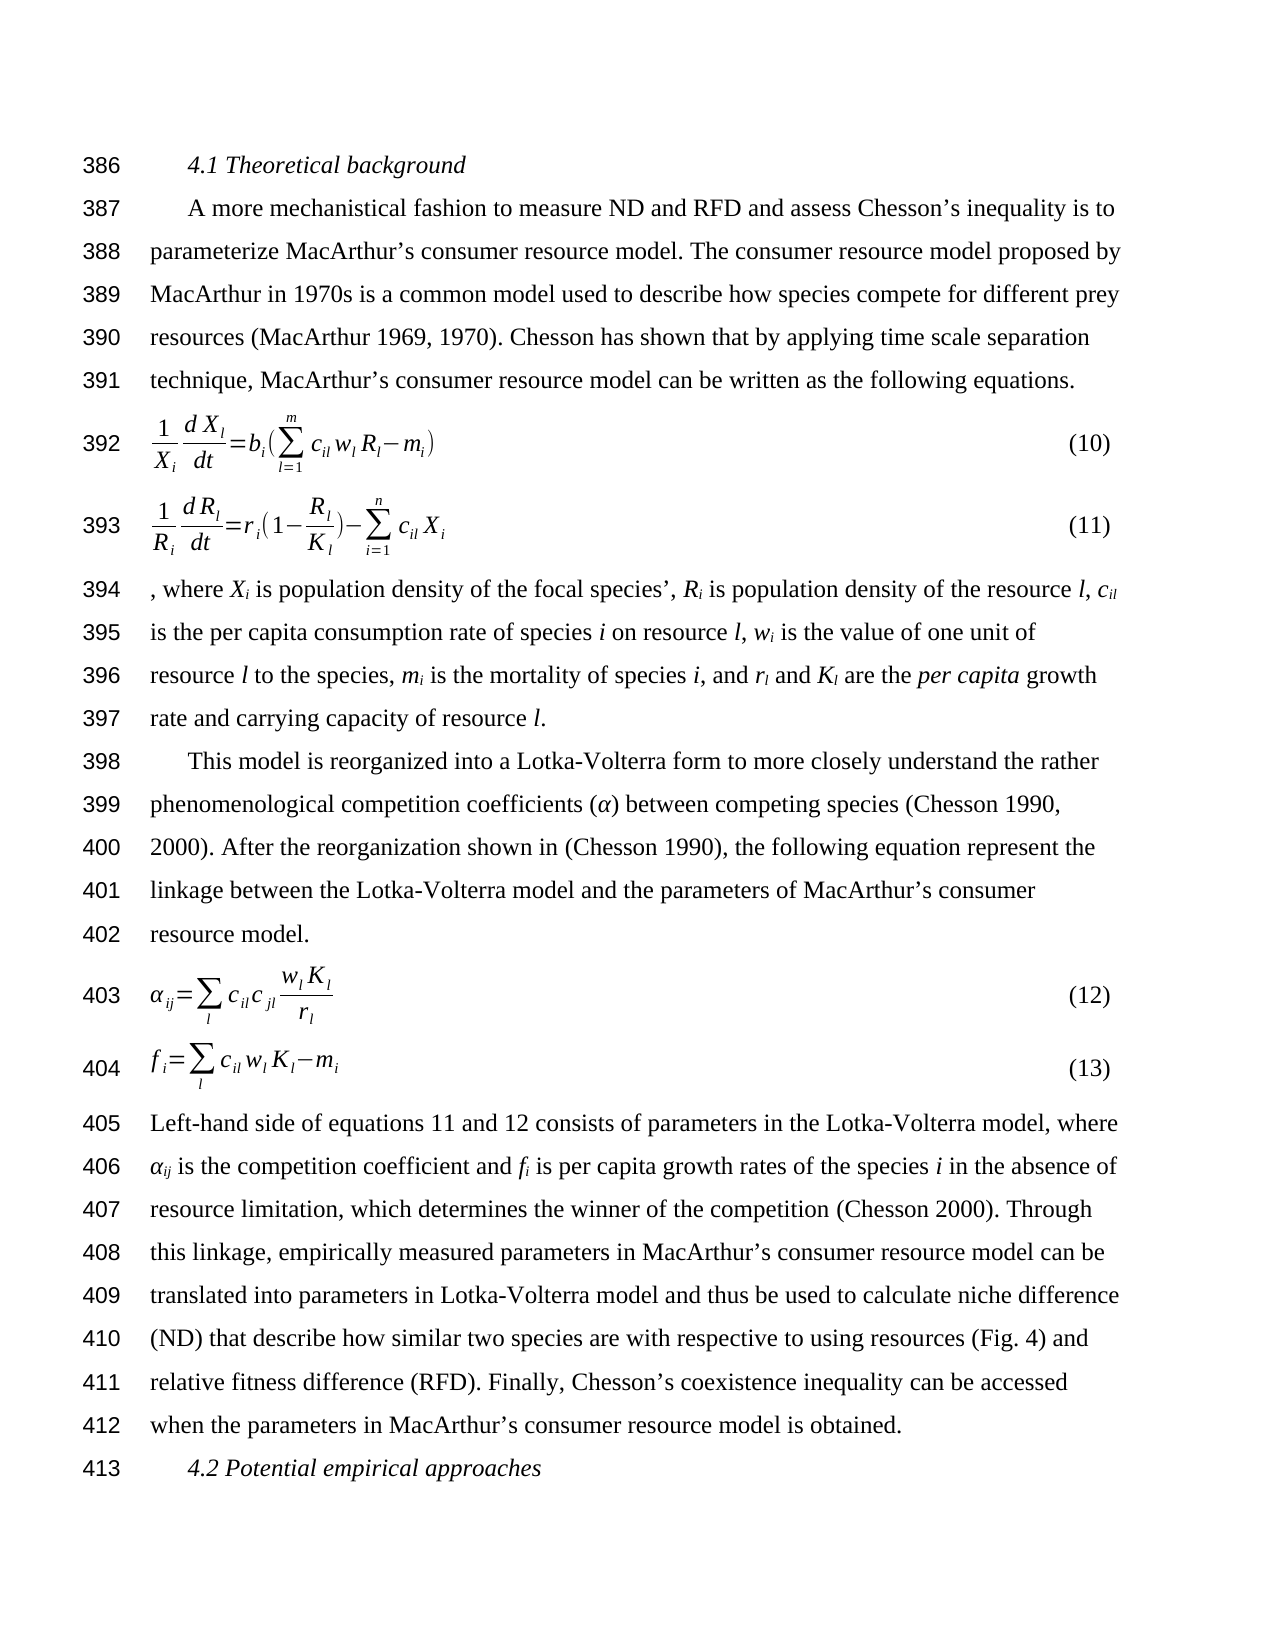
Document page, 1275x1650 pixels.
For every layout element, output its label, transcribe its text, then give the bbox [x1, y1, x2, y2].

text (13) [150, 1043, 1125, 1093]
text Left-hand side of equations 11 and 12 consists of parameters in the Lotka-Volterra model, where αij is the competition coefficient and fi is per capita growth rates of the species i in the absence of resource limitation, which determines the winner of the competition (Chesson 2000). Through this linkage, empirically measured parameters in MacArthur’s consumer resource model can be translated into parameters in Lotka-Volterra model and thus be used to calculate niche difference (ND) that describe how similar two species are with respective to using resources (Fig. 4) and relative fitness difference (RFD). Finally, Chesson’s coexistence inequality can be accessed when the parameters in MacArthur’s consumer resource model is obtained. [150, 1108, 1125, 1438]
text , where Xi is population density of the focal species’, Ri is population density of the resource l, cil is the per capita consumption rate of species i on resource l, wi is the value of one unit of resource l to the species, mi is the mortality of species i, and rl and Kl are the per capita growth rate and carrying capacity of resource l. [150, 574, 1125, 732]
text (11) [150, 491, 1125, 559]
list Potential empirical approaches [187, 1453, 1125, 1482]
text (12) [150, 962, 1125, 1028]
text (10) [150, 409, 1125, 477]
text 4.1 Theoretical background [187, 150, 1125, 179]
text A more mechanistical fashion to measure ND and RFD and assess Chesson’s inequality is to parameterize MacArthur’s consumer resource model. The consumer resource model proposed by MacArthur in 1970s is a common model used to describe how species compete for different prey resources (MacArthur 1969, 1970). Chesson has shown that by applying time scale separation technique, MacArthur’s consumer resource model can be written as the following equations. [150, 193, 1125, 394]
text This model is reorganized into a Lotka-Volterra form to more closely understand the rather phenomenological competition coefficients (α) between competing species (Chesson 1990, 2000). After the reorganization shown in (Chesson 1990), the following equation represent the linkage between the Lotka-Volterra model and the parameters of MacArthur’s consumer resource model. [150, 746, 1125, 947]
